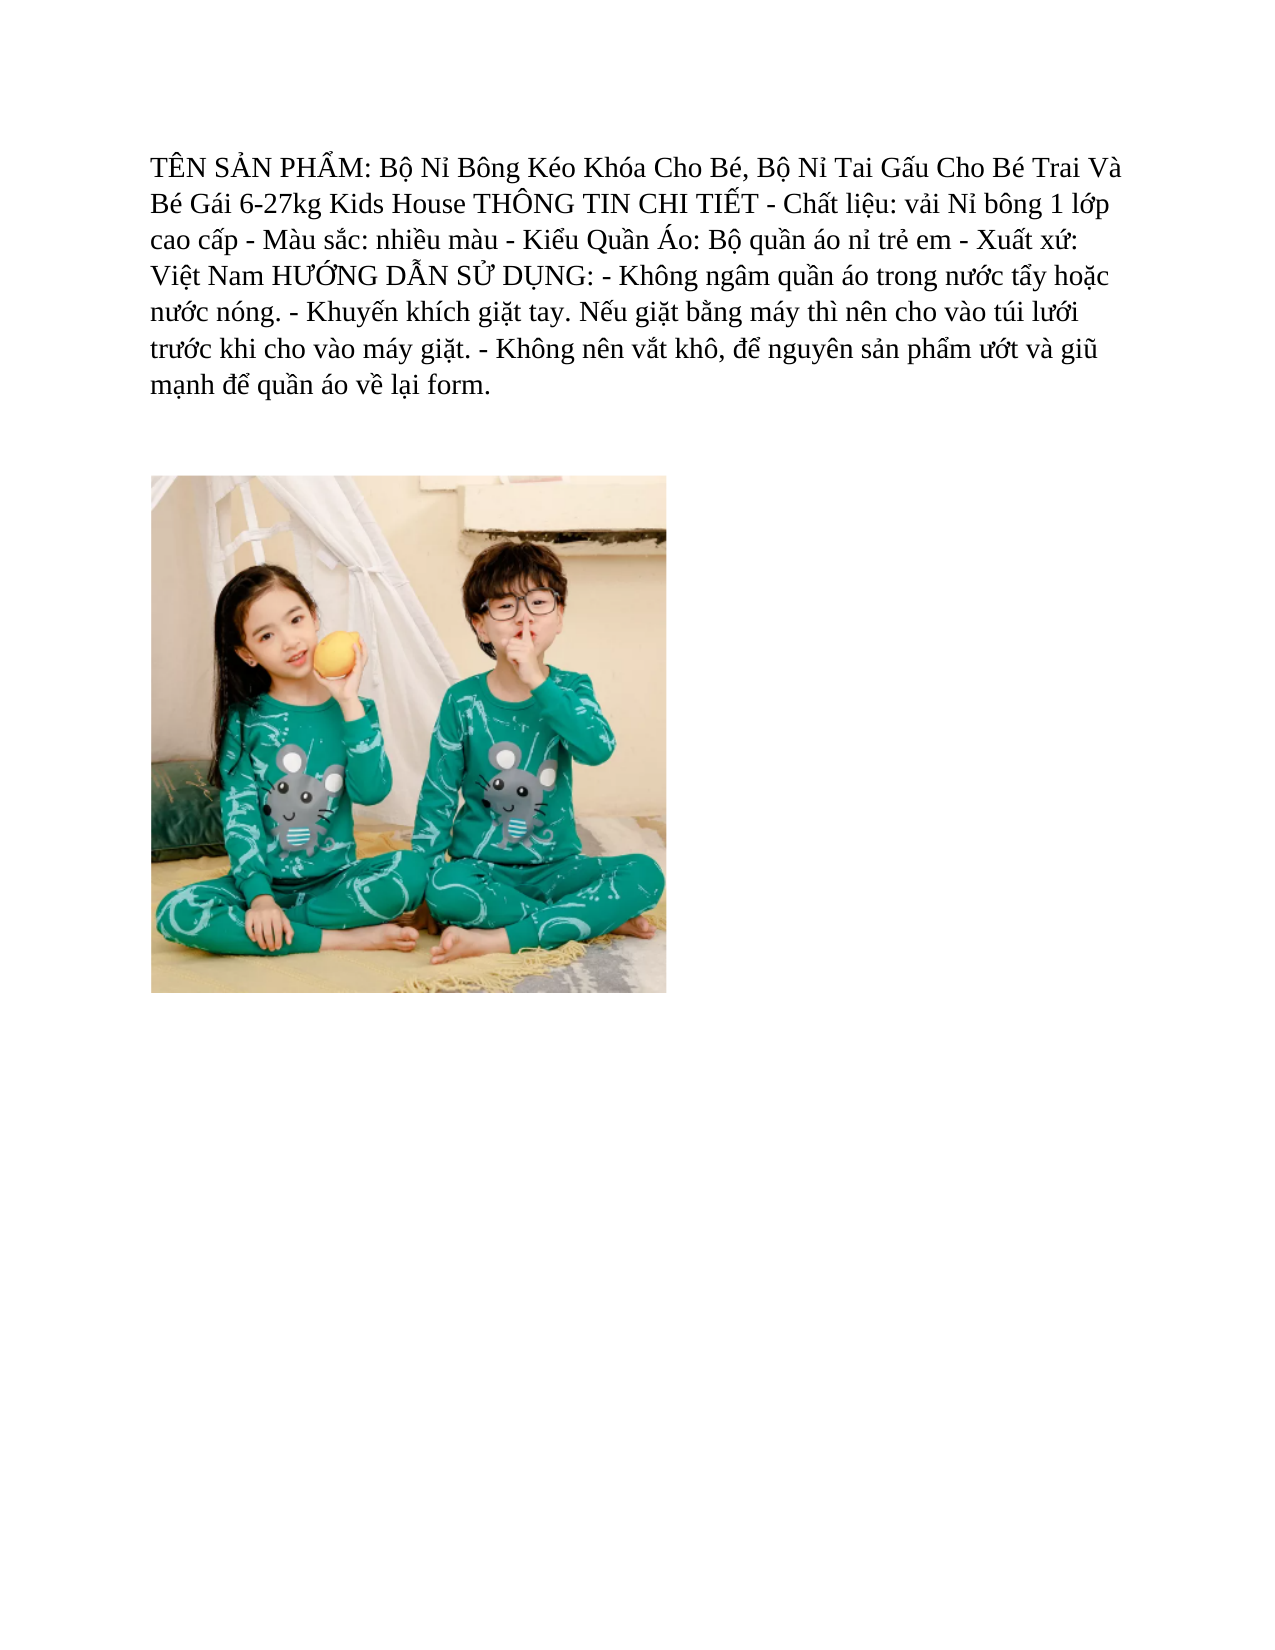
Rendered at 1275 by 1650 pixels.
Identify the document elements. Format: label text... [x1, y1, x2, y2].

text TÊN SẢN PHẨM: Bộ Nỉ Bông Kéo Khóa Cho Bé, Bộ Nỉ Tai Gấu Cho Bé Trai Và Bé Gái 6-27kg Kids House THÔNG TIN CHI TIẾT - Chất liệu: vải Nỉ bông 1 lớp cao cấp - Màu sắc: nhiều màu - Kiểu Quần Áo: Bộ quần áo nỉ trẻ em - Xuất xứ: Việt Nam HƯỚNG DẪN SỬ DỤNG: - Không ngâm quần áo trong nước tẩy hoặc nước nóng. - Khuyến khích giặt tay. Nếu giặt bằng máy thì nên cho vào túi lưới trước khi cho vào máy giặt. - Không nên vắt khô, để nguyên sản phẩm ướt và giũ mạnh để quần áo về lại form. [150, 150, 1125, 400]
picture [150, 472, 667, 993]
